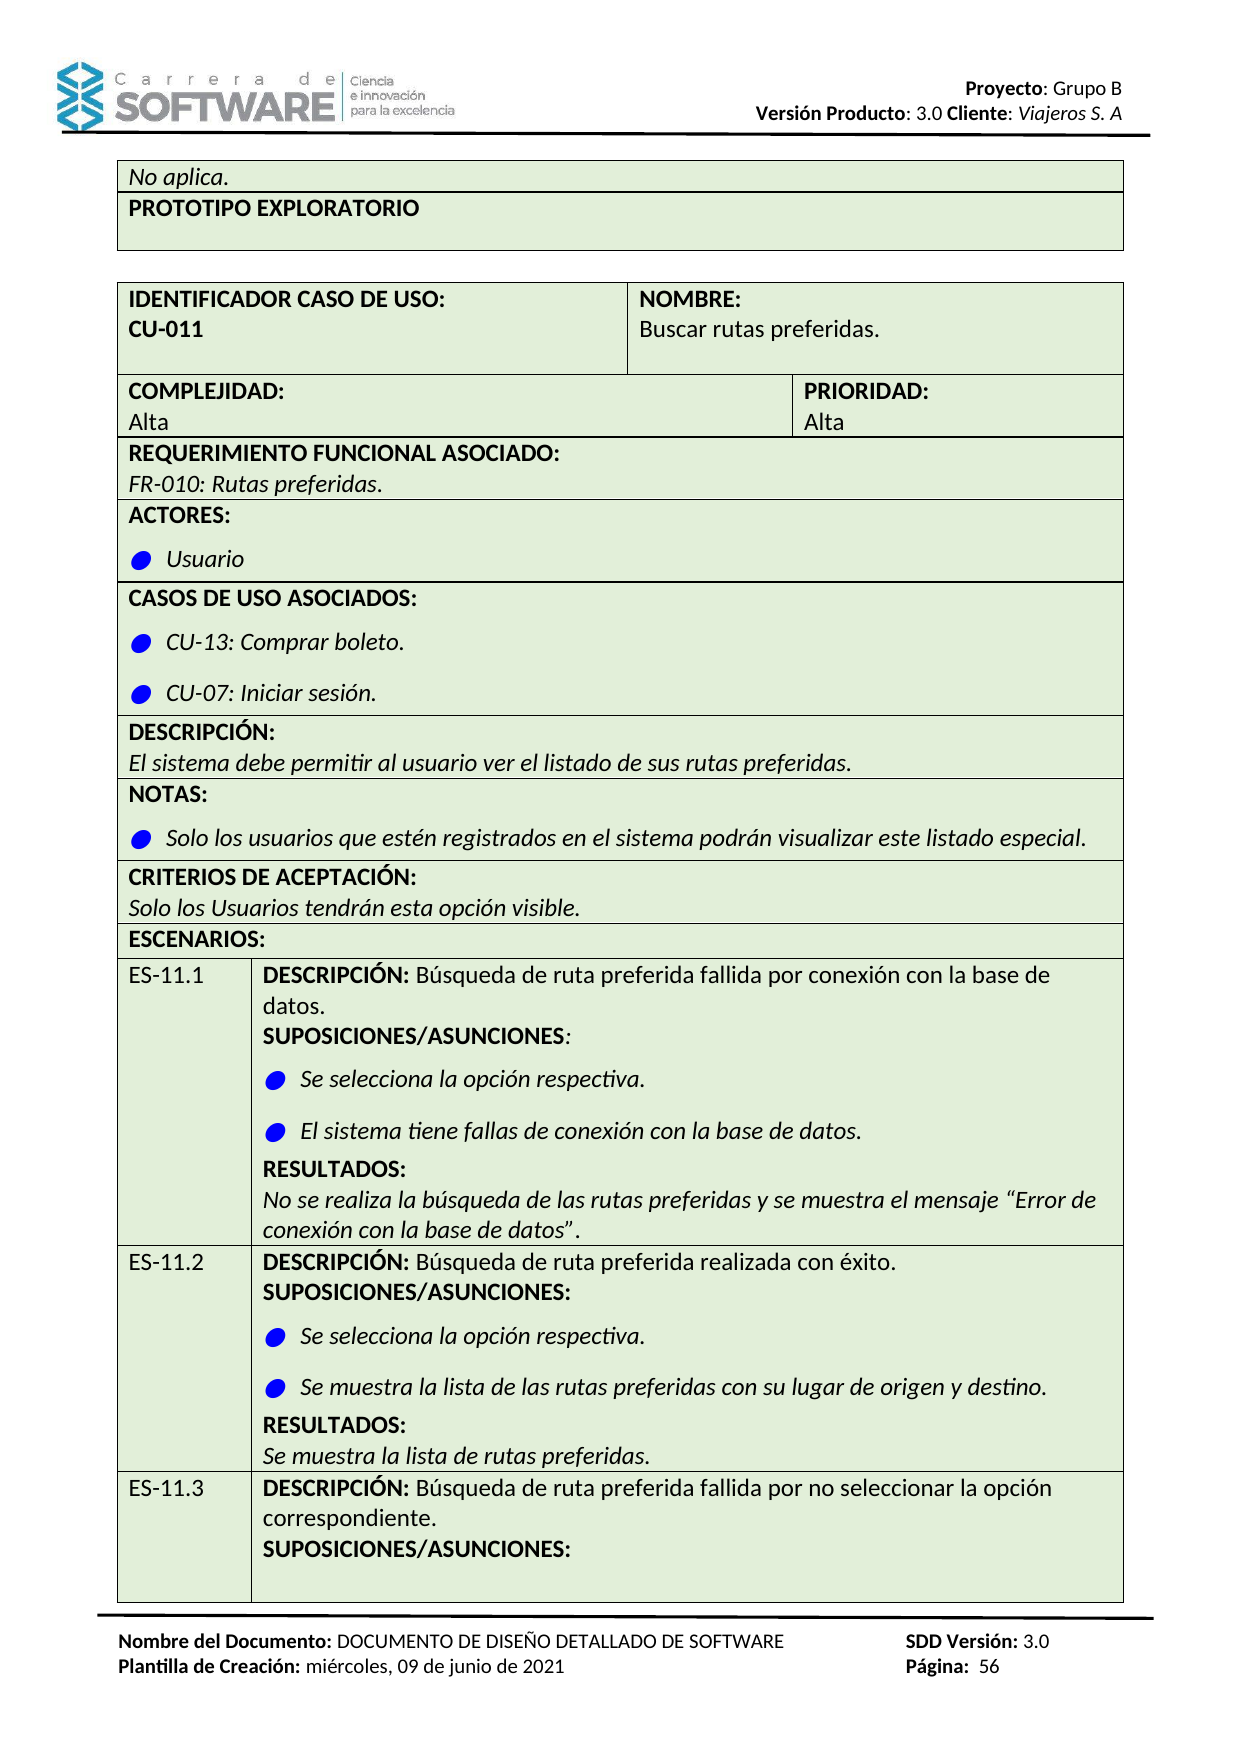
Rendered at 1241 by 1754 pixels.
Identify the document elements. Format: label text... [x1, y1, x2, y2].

table_cell CRITERIOS DE ACEPTACIÓN: Solo los Usuarios tendrán esta opción visible. [118, 861, 1123, 922]
table_cell ES-11.1 [118, 959, 251, 1245]
table_header IDENTIFICADOR CASO DE USO: CU-011 [118, 283, 627, 374]
table_cell ES-11.2 [118, 1246, 251, 1471]
table_cell ACTORES: Usuario [118, 500, 1123, 581]
table_header NOMBRE: Buscar rutas preferidas. [628, 283, 1123, 374]
table_cell RIESGOS: No aplica. [118, 161, 1123, 191]
table_cell REQUERIMIENTO FUNCIONAL ASOCIADO: FR-010: Rutas preferidas. [118, 438, 1123, 498]
table_cell CASOS DE USO ASOCIADOS: CU-13: Comprar boleto. CU-07: Iniciar sesión. [118, 583, 1123, 715]
table_cell COMPLEJIDAD: Alta [118, 375, 792, 436]
table_cell ESCENARIOS: [118, 924, 1123, 958]
table_cell NOTAS: Solo los usuarios que estén registrados en el sistema podrán visualizar este listado especial. [118, 779, 1123, 860]
table_cell DESCRIPCIÓN: Búsqueda de ruta preferida fallida por conexión con la base de datos. SUPOSICIONES/ASUNCIONES: Se selecciona la opción respectiva. El sistema tiene fallas de conexión con la base de datos. RESULTADOS: No se realiza la búsqueda de las rutas preferidas y se muestra el mensaje “Error de conexión con la base de datos”. [252, 959, 1123, 1245]
table_cell ES-11.3 [118, 1472, 251, 1602]
table_cell DESCRIPCIÓN: Búsqueda de ruta preferida realizada con éxito. SUPOSICIONES/ASUNCIONES: Se selecciona la opción respectiva. Se muestra la lista de las rutas preferidas con su lugar de origen y destino. RESULTADOS: Se muestra la lista de rutas preferidas. [252, 1246, 1123, 1471]
table_cell PRIORIDAD: Alta [793, 375, 1123, 436]
picture [46, 46, 461, 154]
table_cell DESCRIPCIÓN: El sistema debe permitir al usuario ver el listado de sus rutas preferidas. [118, 716, 1123, 777]
table_cell PROTOTIPO EXPLORATORIO [118, 193, 1123, 250]
